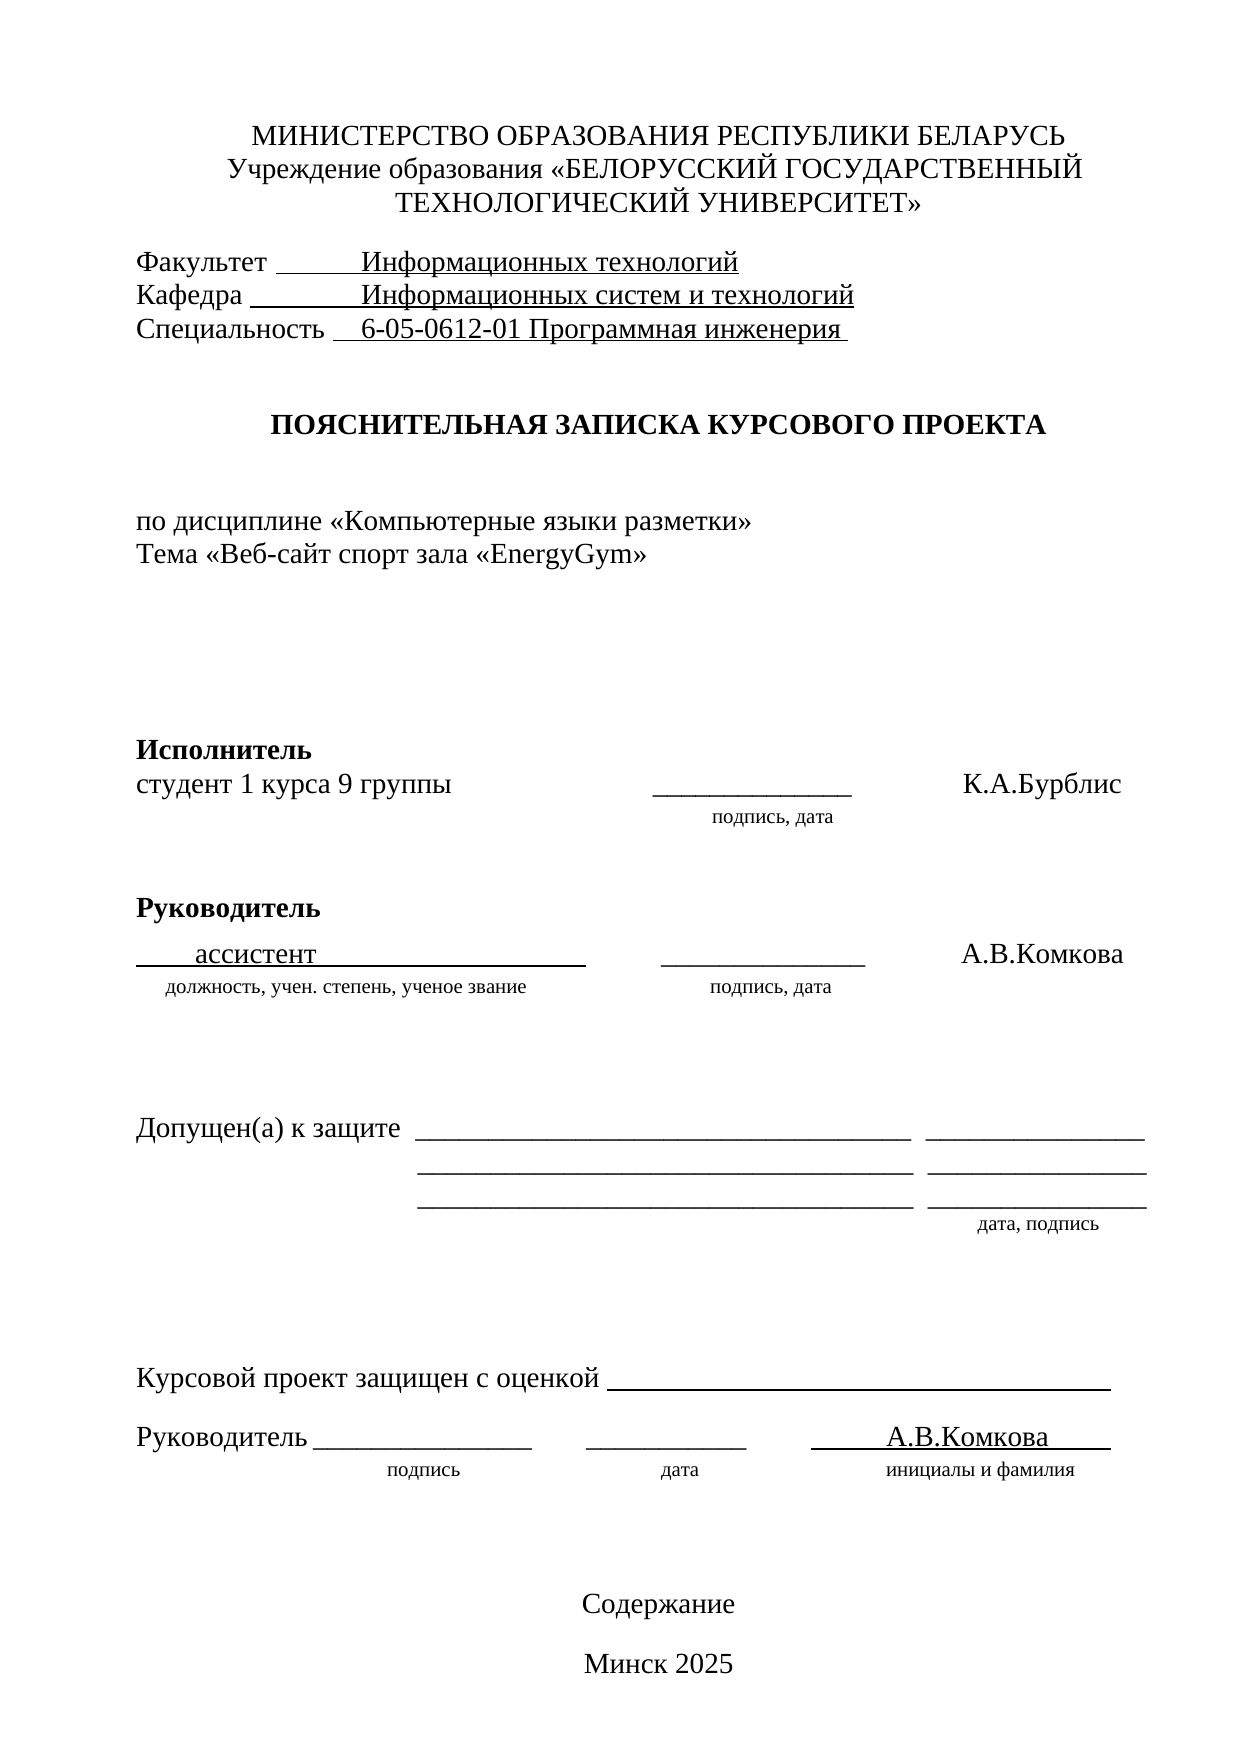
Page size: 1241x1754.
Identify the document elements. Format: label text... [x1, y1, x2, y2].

text __________________________________ _______________ [136, 1144, 1181, 1178]
text МИНИСТЕРСТВО ОБРАЗОВАНИЯ РЕСПУБЛИКИ БЕЛАРУСЬ Учреждение образования «БЕЛОРУССКИЙ ГОСУДАРСТВЕННЫЙ ТЕХНОЛОГИЧЕСКИЙ УНИВЕРСИТЕТ» [136, 118, 1181, 219]
text Руководитель [136, 890, 1181, 924]
text по дисциплине «Компьютерные языки разметки» [136, 503, 1181, 536]
text должность, учен. степень, ученое звание подпись, дата [136, 974, 1181, 998]
text ассистент ______________ А.В.Комкова [136, 936, 1181, 970]
text дата, подпись [136, 1211, 1181, 1235]
text Исполнитель [136, 732, 1181, 766]
text подпись дата инициалы и фамилия [136, 1457, 1181, 1481]
text Факультет Информационных технологий [136, 244, 1181, 277]
text подпись, дата [136, 804, 1181, 828]
text Специальность 6-05-0612-01 Программная инженерия [136, 311, 1181, 344]
text Кафедра Информационных систем и технологий [136, 277, 1181, 311]
text __________________________________ _______________ [136, 1178, 1181, 1211]
text Тема «Веб-сайт спорт зала «EnergyGym» [136, 536, 1181, 570]
text Курсовой проект защищен с оценкой [136, 1360, 1181, 1394]
text Руководитель _______________ ___________ А.В.Комкова [136, 1419, 1181, 1452]
text ПОЯСНИТЕЛЬНАЯ ЗАПИСКА КУРСОВОГО ПРОЕКТА [136, 407, 1181, 440]
text Допущен(а) к защите __________________________________ _______________ [136, 1111, 1181, 1144]
text студент 1 курса 9 группы ______________ К.А.Бурблис [136, 766, 1181, 799]
